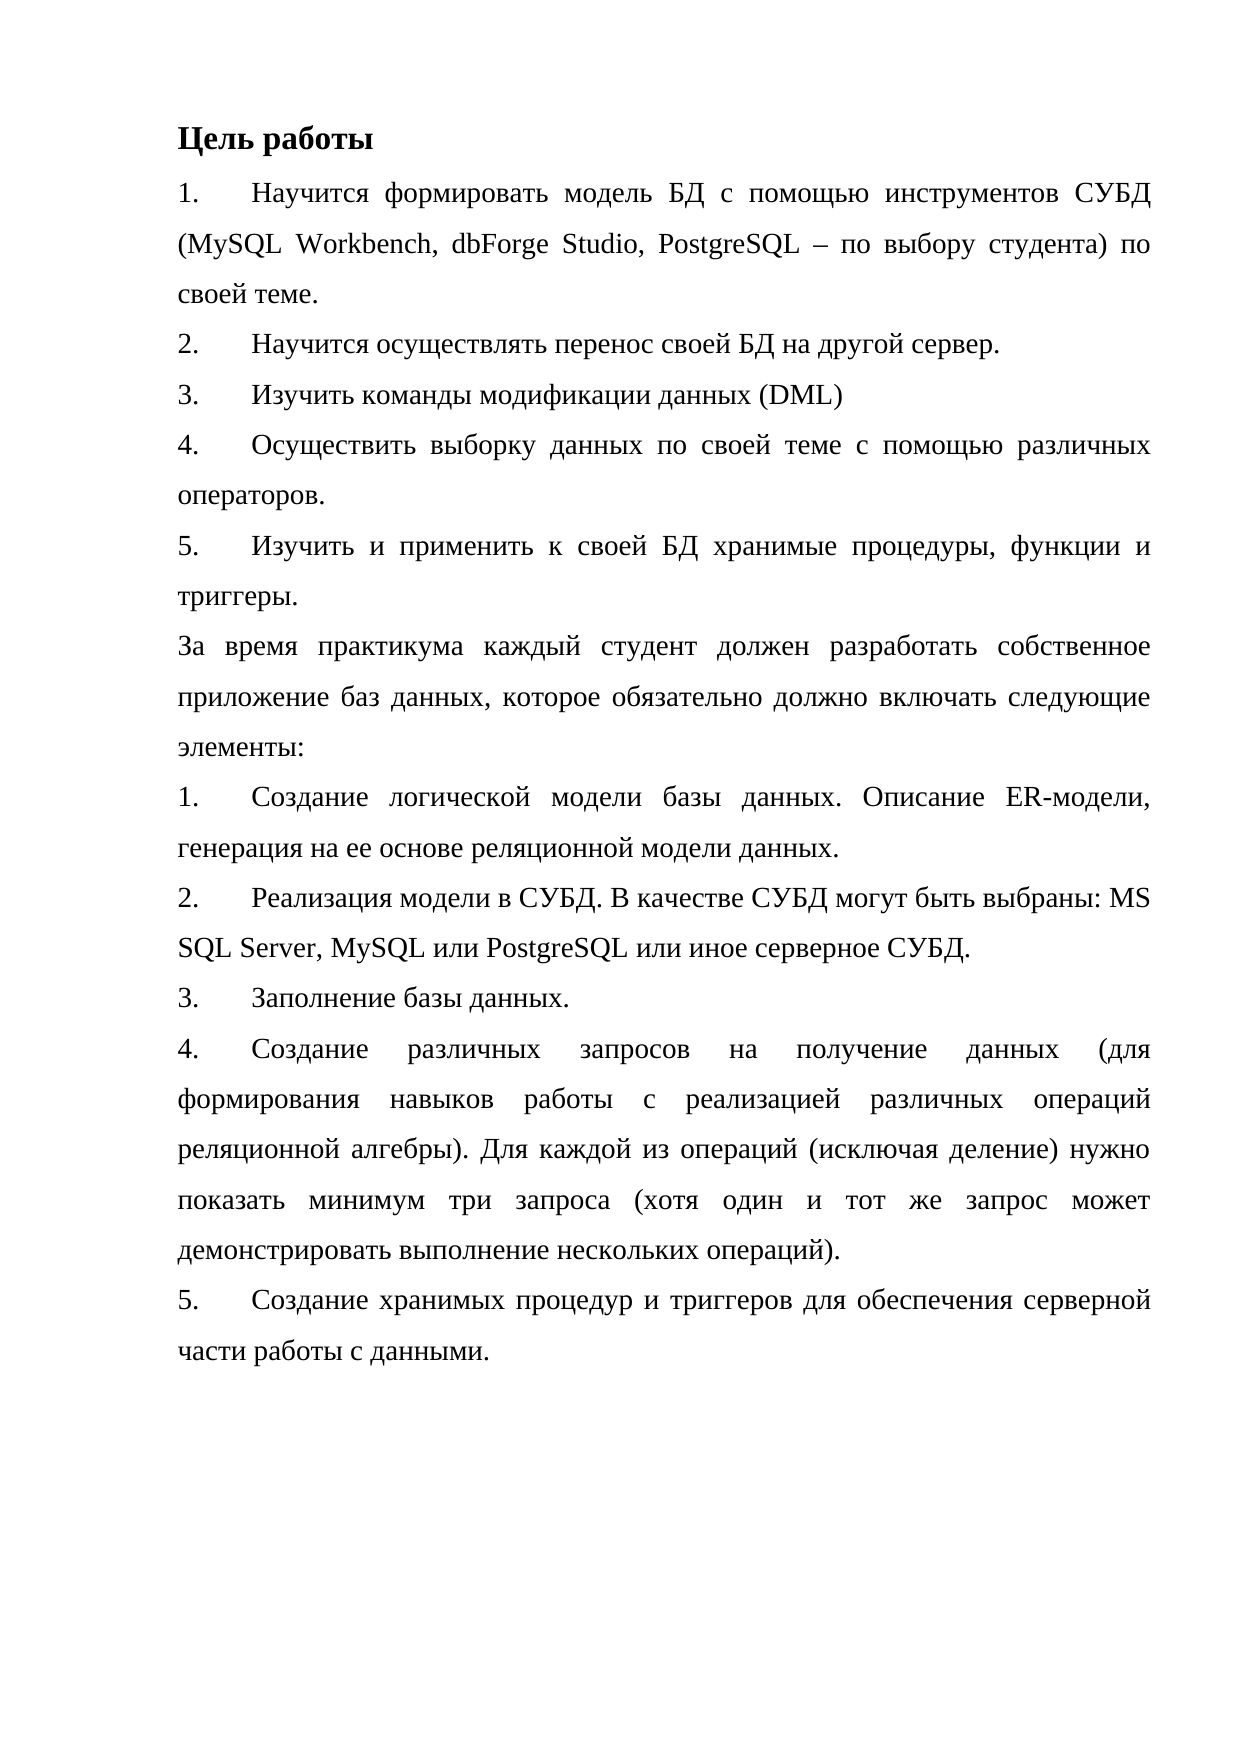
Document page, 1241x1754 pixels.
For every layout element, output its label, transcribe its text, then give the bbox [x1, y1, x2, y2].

subtitle Цель работы [177, 118, 1152, 156]
list Научится формировать модель БД с помощью инструментов СУБД (MySQL Workbench, dbForge Studio, PostgreSQL – по выбору студента) по своей теме. [177, 176, 1152, 310]
text За время практикума каждый студент должен разработать собственное приложение баз данных, которое обязательно должно включать следующие элементы: [177, 628, 1152, 763]
list Изучить команды модификации данных (DML) [177, 377, 1152, 410]
list Заполнение базы данных. [177, 981, 1152, 1014]
list Изучить и применить к своей БД хранимые процедуры, функции и триггеры. [177, 528, 1152, 612]
list Осуществить выборку данных по своей теме с помощью различных операторов. [177, 427, 1152, 511]
list Научится осуществлять перенос своей БД на другой сервер. [177, 327, 1152, 360]
list Создание логической модели базы данных. Описание ER-модели, генерация на ее основе реляционной модели данных. [177, 779, 1152, 863]
list Создание различных запросов на получение данных (для формирования навыков работы с реализацией различных операций реляционной алгебры). Для каждой из операций (исключая деление) нужно показать минимум три запроса (хотя один и тот же запрос может демонстрировать выполнение нескольких операций). [177, 1031, 1152, 1266]
list Создание хранимых процедур и триггеров для обеспечения серверной части работы с данными. [177, 1282, 1152, 1366]
list Реализация модели в СУБД. В качестве СУБД могут быть выбраны: MS SQL Server, MySQL или PostgreSQL или иное серверное СУБД. [177, 880, 1152, 964]
